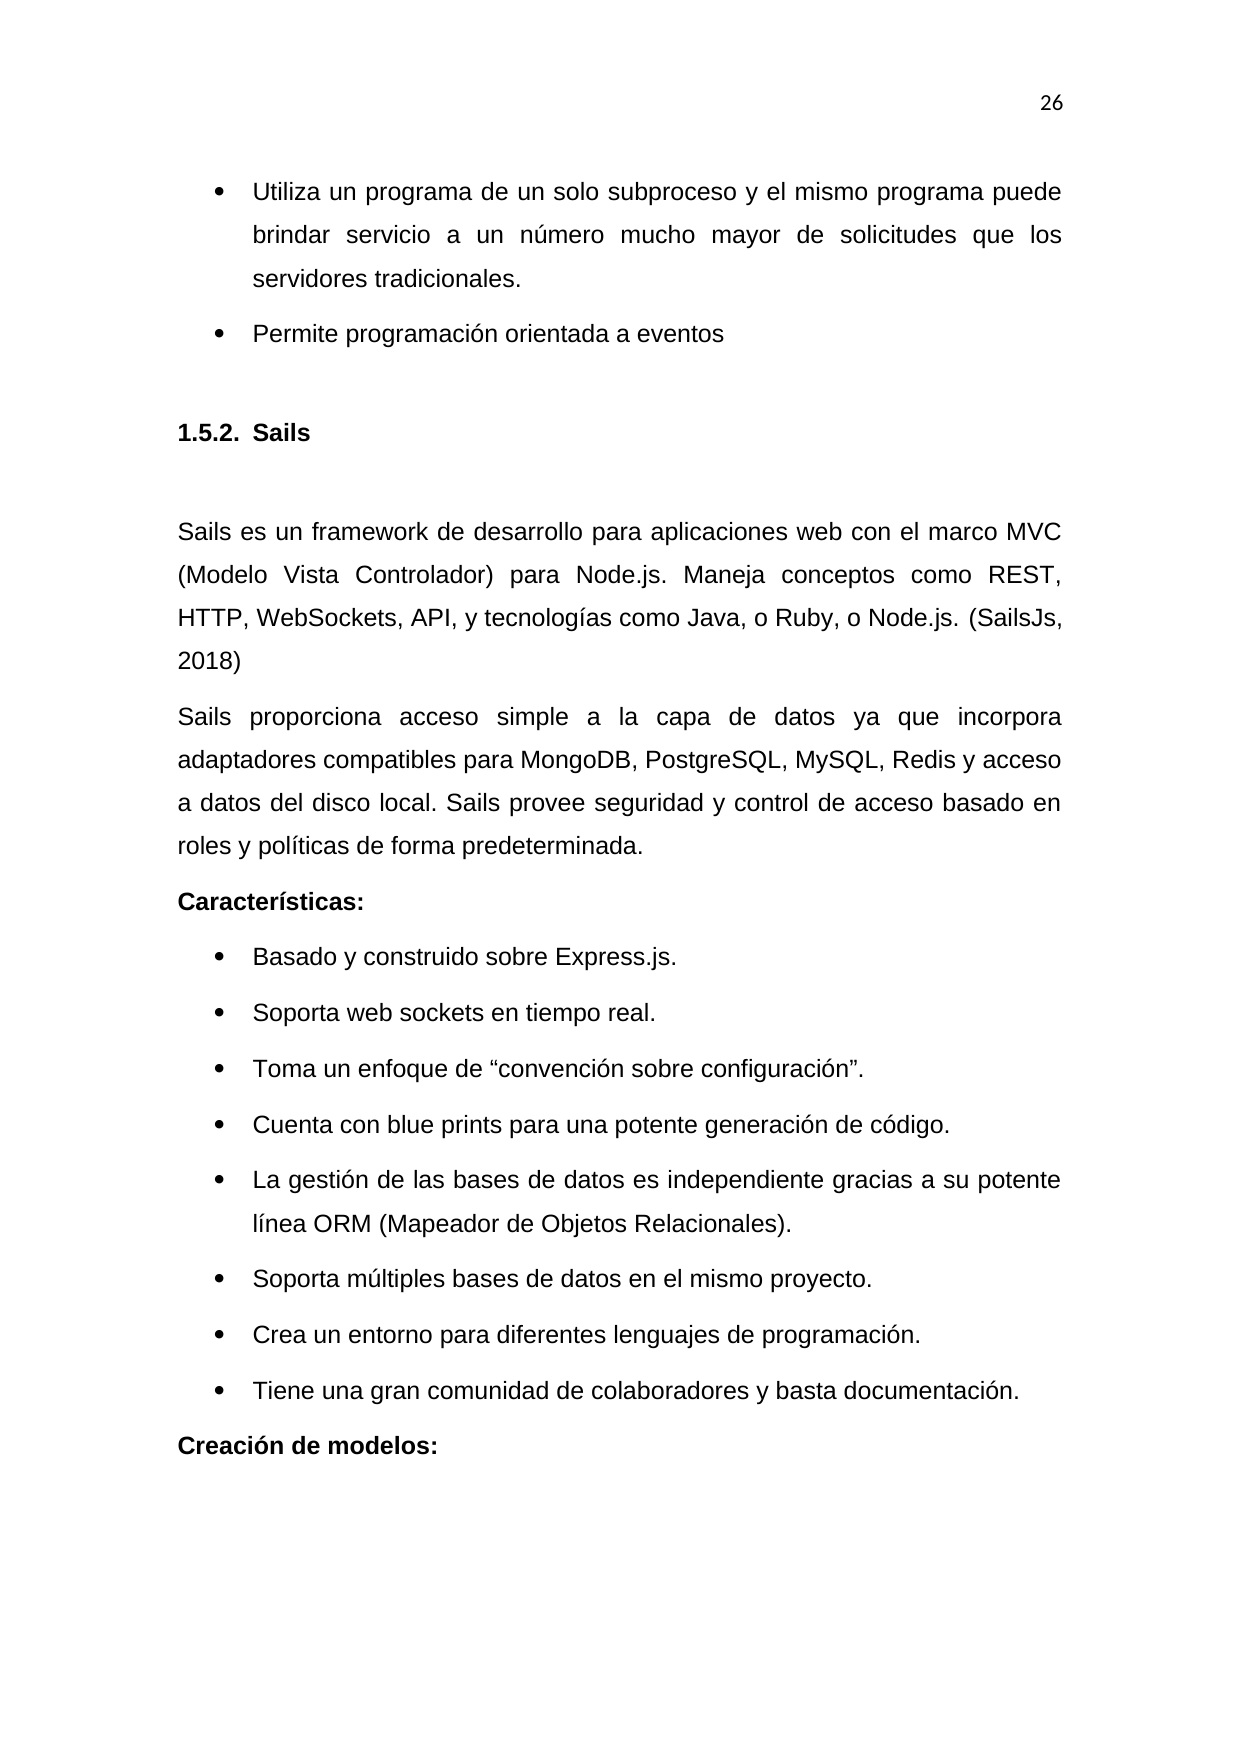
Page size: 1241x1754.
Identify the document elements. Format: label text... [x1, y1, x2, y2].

list Soporta web sockets en tiempo real. [215, 998, 1063, 1027]
text Sails es un framework de desarrollo para aplicaciones web con el marco MVC (Modelo Vista Controlador) para Node.js. Maneja conceptos como REST, HTTP, WebSockets, API, y tecnologías como Java, o Ruby, o Node.js. [177, 517, 1063, 675]
list Toma un enfoque de “convención sobre configuración”. [215, 1054, 1063, 1083]
text Características: [177, 887, 1063, 916]
subtitle Sails [177, 418, 1063, 447]
list Utiliza un programa de un solo subproceso y el mismo programa puede brindar servicio a un número mucho mayor de solicitudes que los servidores tradicionales. [215, 177, 1063, 292]
text Creación de modelos: [177, 1431, 1063, 1460]
list Permite programación orientada a eventos [215, 319, 1063, 348]
list Basado y construido sobre Express.js. [215, 942, 1063, 971]
list Cuenta con blue prints para una potente generación de código. [215, 1109, 1063, 1138]
text Sails proporciona acceso simple a la capa de datos ya que incorpora adaptadores compatibles para MongoDB, PostgreSQL, MySQL, Redis y acceso a datos del disco local. Sails provee seguridad y control de acceso basado en roles y políticas de forma predeterminada. [177, 702, 1063, 860]
list Crea un entorno para diferentes lenguajes de programación. [215, 1320, 1063, 1349]
list Tiene una gran comunidad de colaboradores y basta documentación. [215, 1376, 1063, 1404]
list Soporta múltiples bases de datos en el mismo proyecto. [215, 1264, 1063, 1293]
list La gestión de las bases de datos es independiente gracias a su potente línea ORM (Mapeador de Objetos Relacionales). [215, 1165, 1063, 1237]
